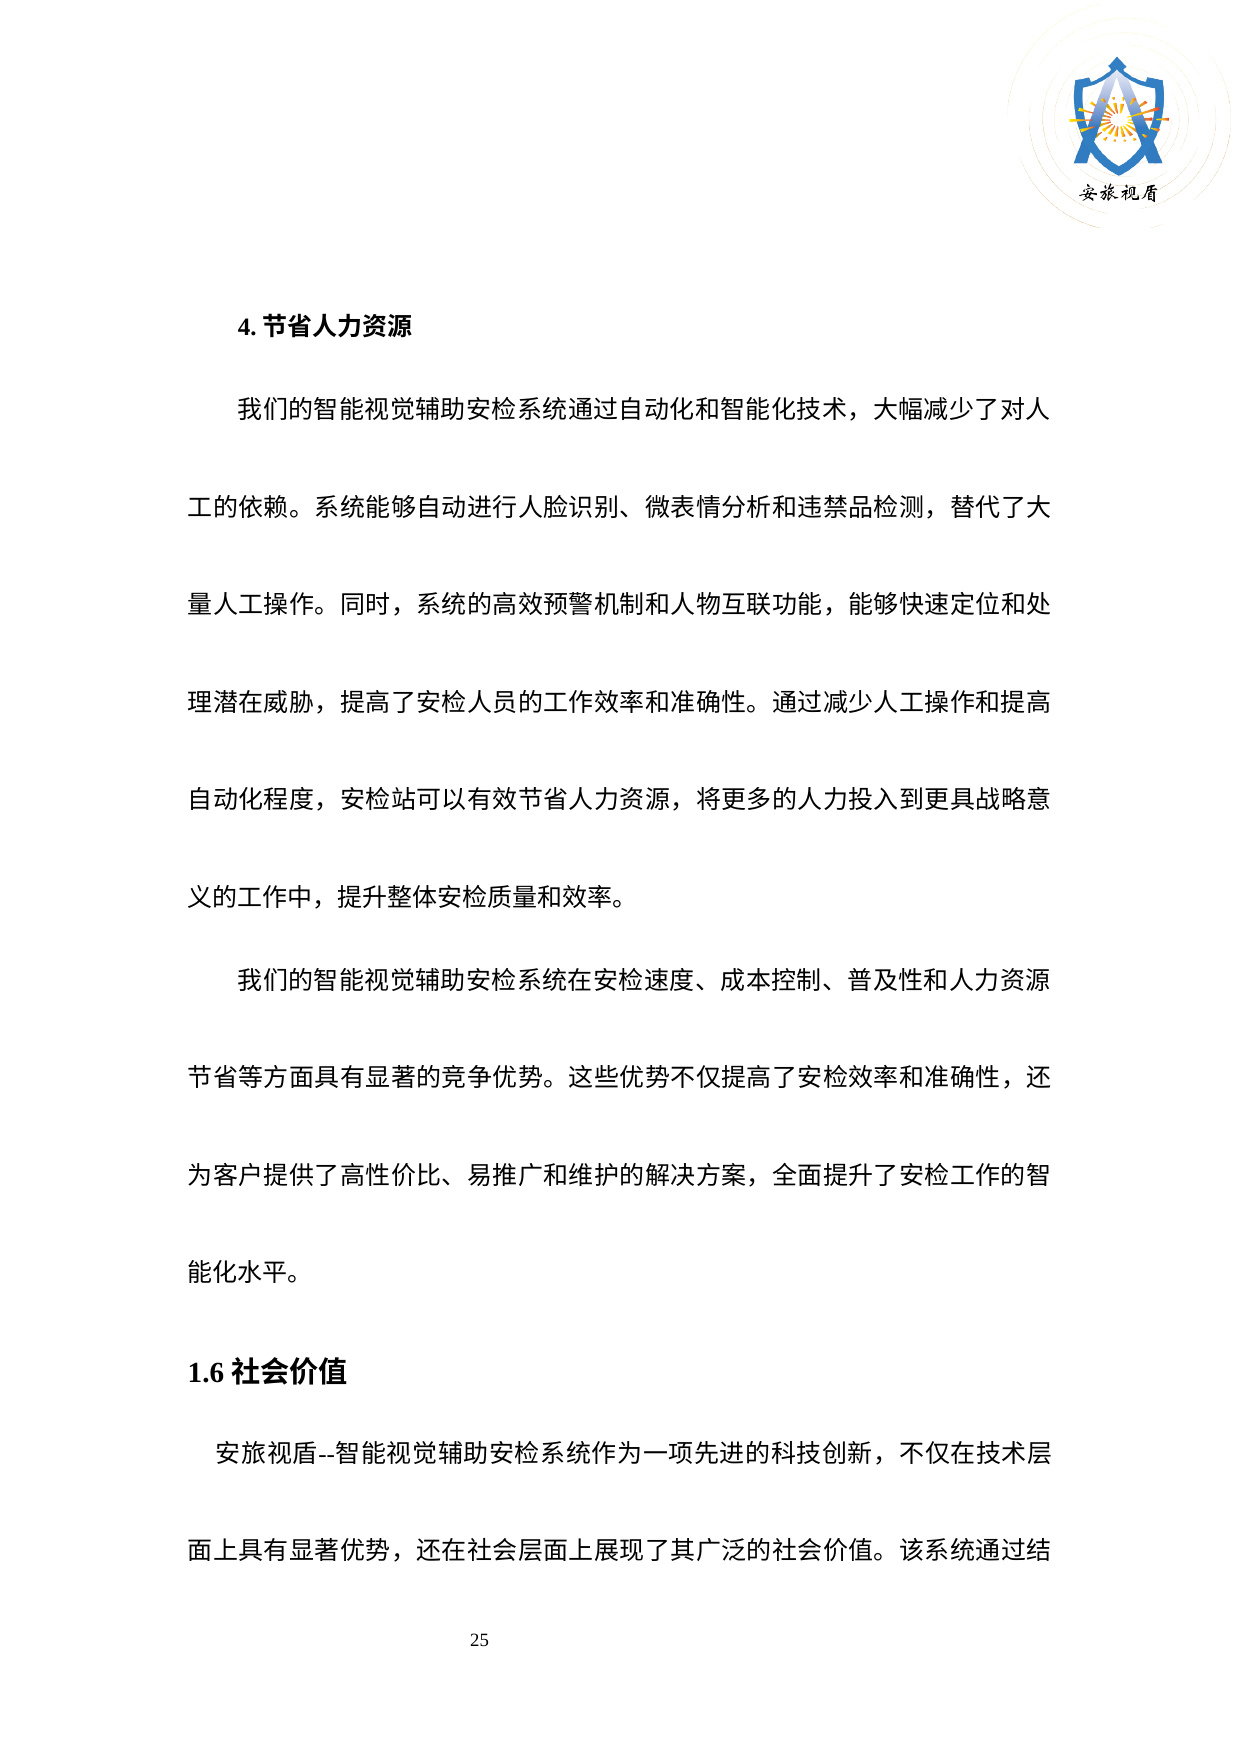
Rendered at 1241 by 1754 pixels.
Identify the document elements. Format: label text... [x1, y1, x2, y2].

text 4. 节省人力资源 [187, 162, 1053, 357]
text 我们的智能视觉辅助安检系统在安检速度、成本控制、普及性和人力资源节省等方面具有显著的竞争优势。这些优势不仅提高了安检效率和准确性，还为客户提供了高性价比、易推广和维护的解决方案，全面提升了安检工作的智能化水平。 [187, 946, 1053, 1303]
subtitle 1.6 社会价值 [187, 1338, 1053, 1403]
picture [1007, 4, 1231, 228]
text 我们的智能视觉辅助安检系统通过自动化和智能化技术，大幅减少了对人工的依赖。系统能够自动进行人脸识别、微表情分析和违禁品检测，替代了大量人工操作。同时，系统的高效预警机制和人物互联功能，能够快速定位和处理潜在威胁，提高了安检人员的工作效率和准确性。通过减少人工操作和提高自动化程度，安检站可以有效节省人力资源，将更多的人力投入到更具战略意义的工作中，提升整体安检质量和效率。 [187, 375, 1053, 928]
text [187, 1419, 1053, 1581]
